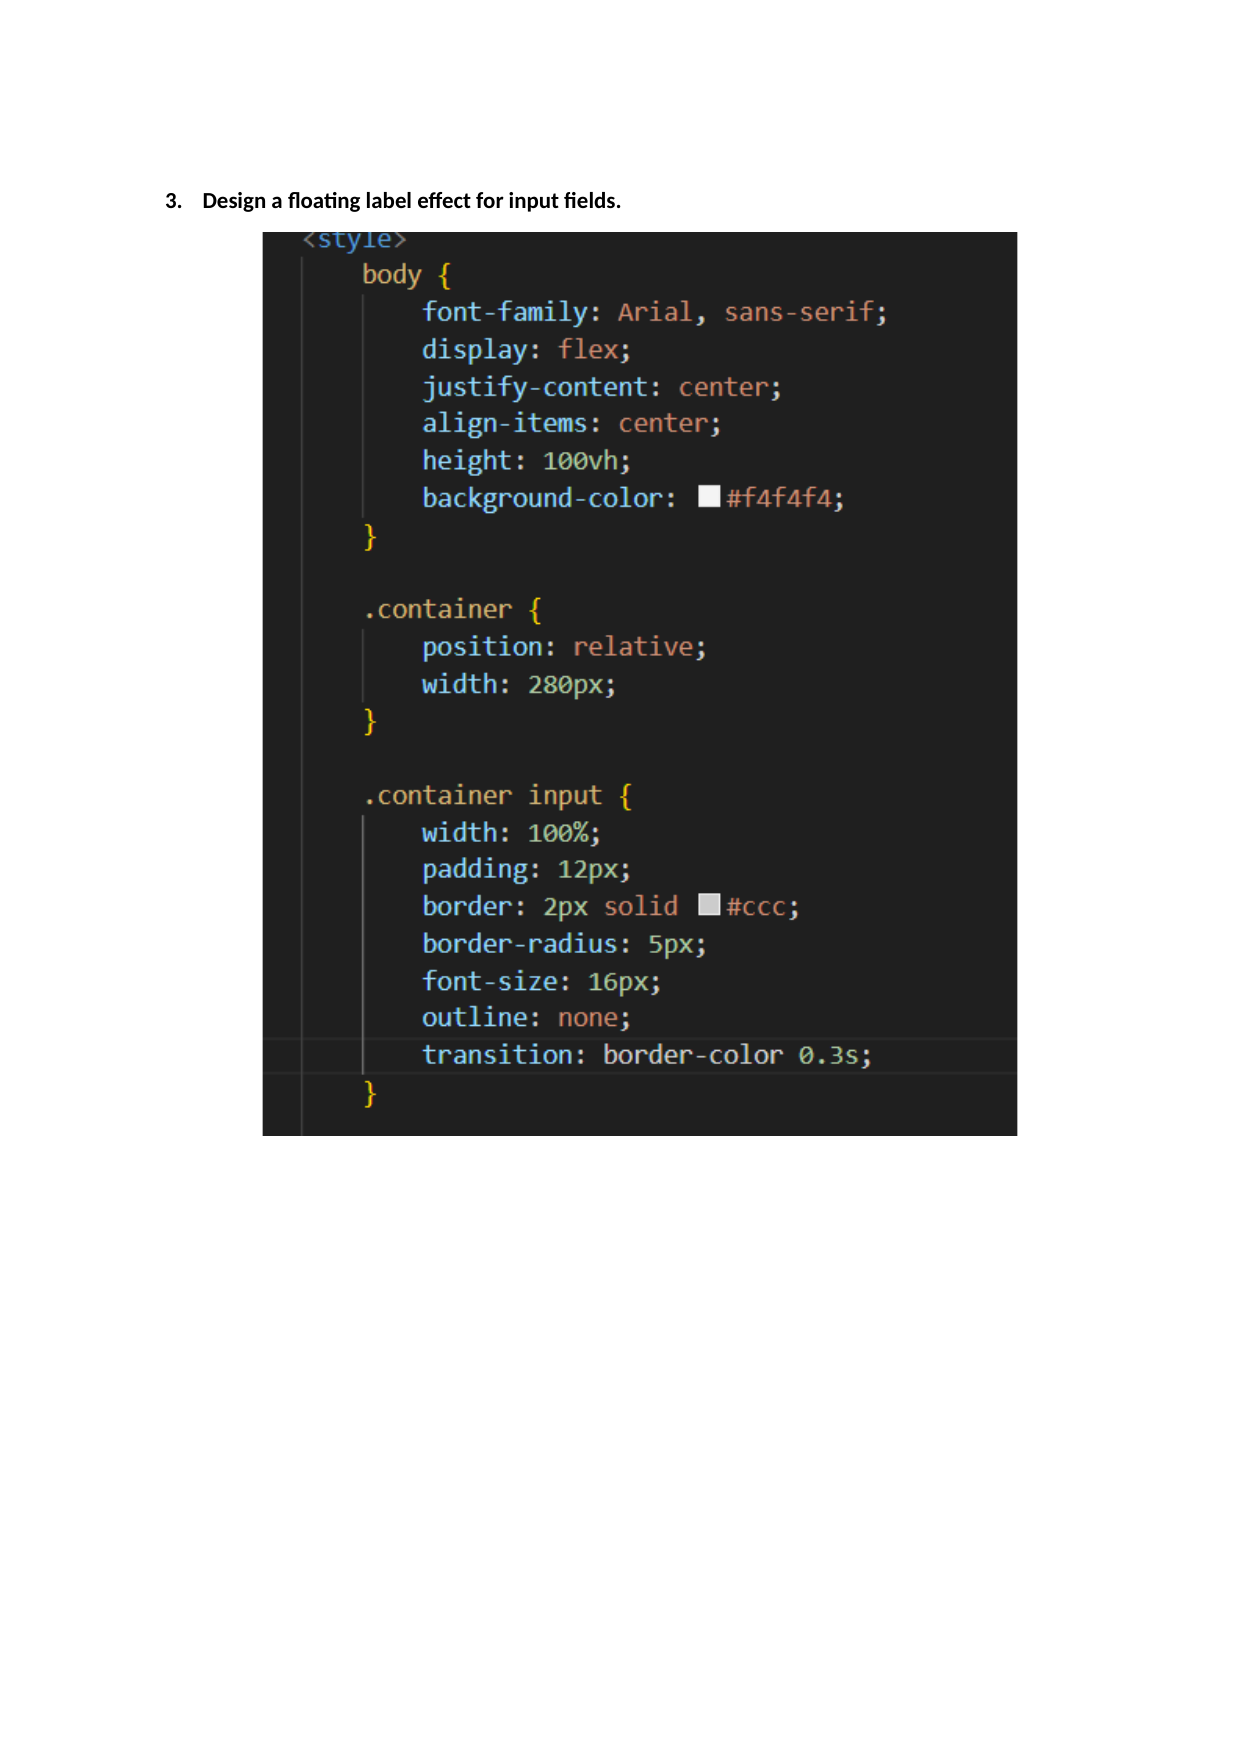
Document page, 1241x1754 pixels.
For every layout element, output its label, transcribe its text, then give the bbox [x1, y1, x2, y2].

picture [262, 232, 1018, 1136]
list Design a floating label effect for input fields. [165, 186, 1090, 214]
